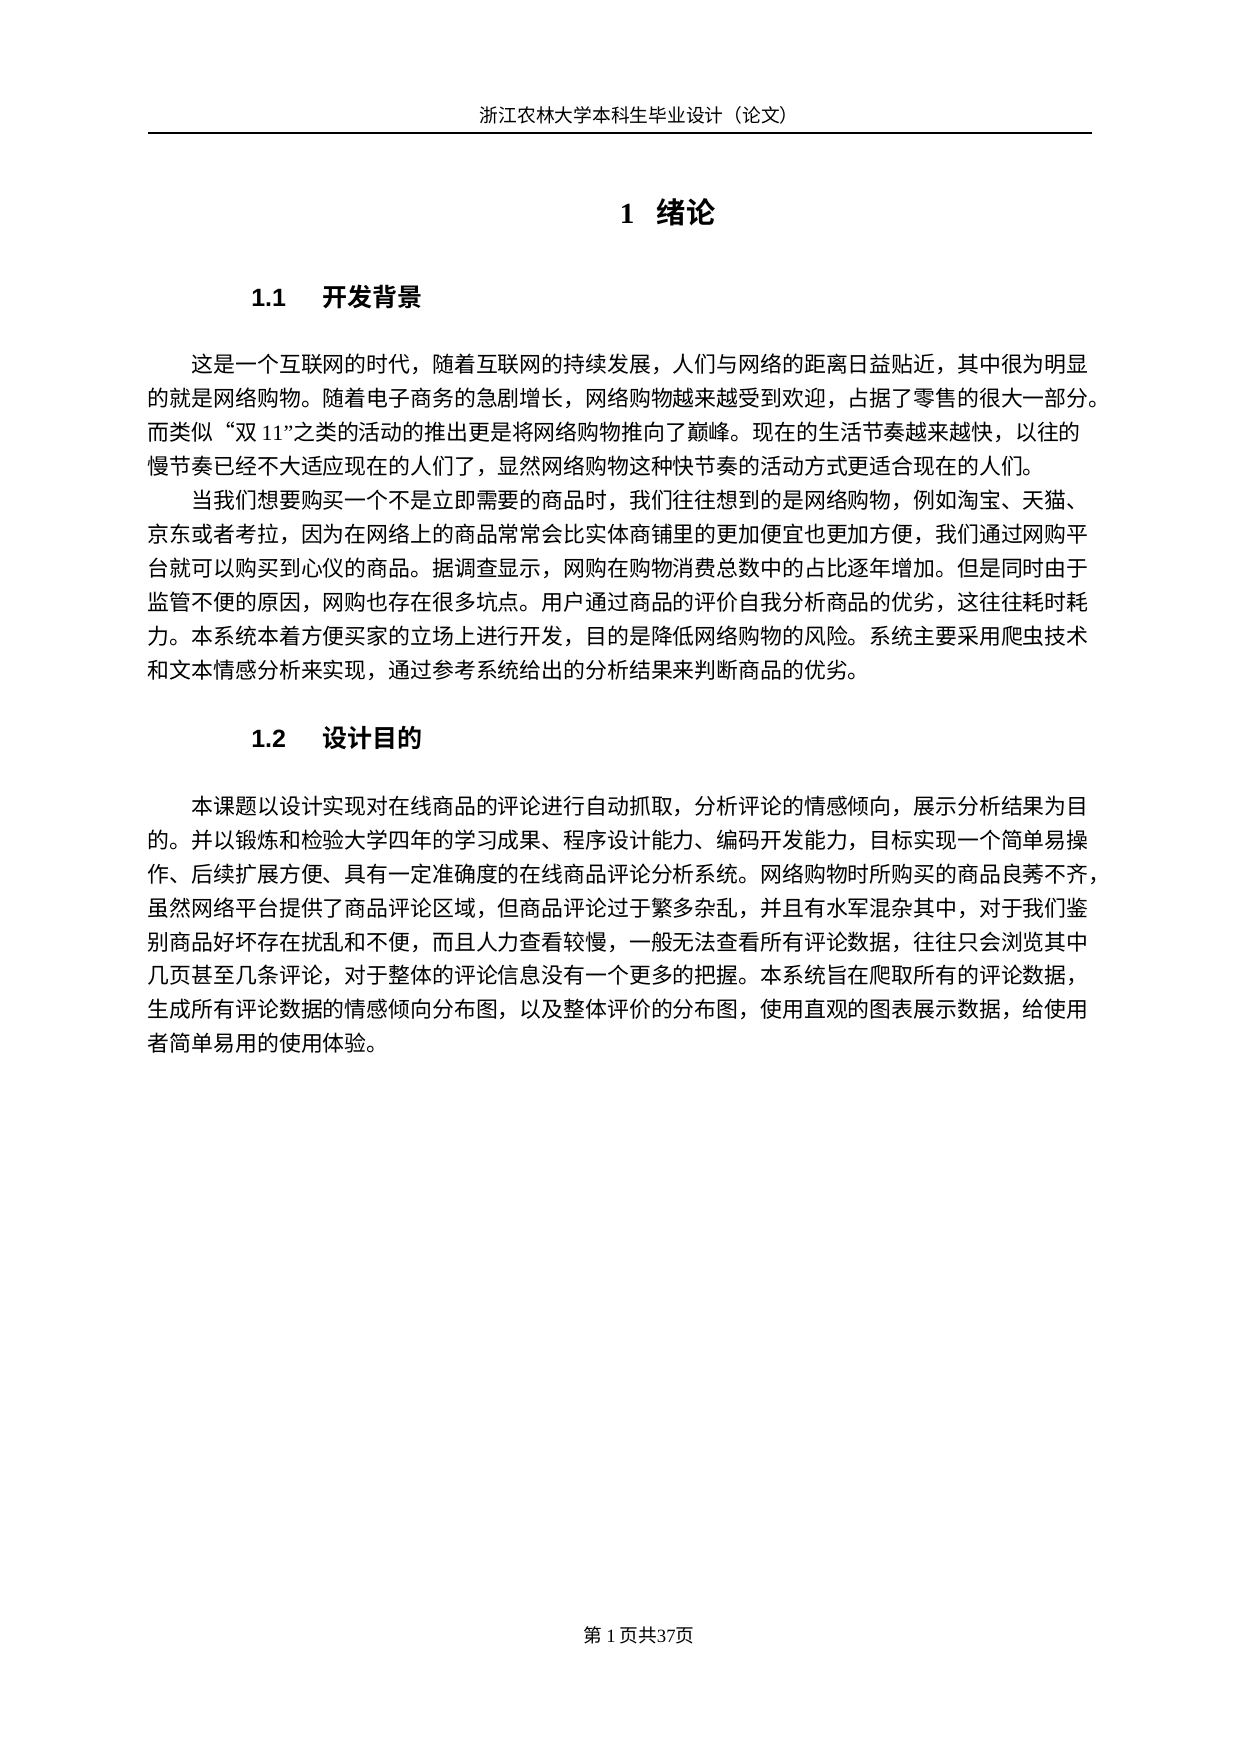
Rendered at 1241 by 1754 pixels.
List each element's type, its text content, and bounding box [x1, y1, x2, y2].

text 这是一个互联网的时代，随着互联网的持续发展，人们与网络的距离日益贴近，其中很为明显的就是网络购物。随着电子商务的急剧增长，网络购物越来越受到欢迎，占据了零售的很大一部分。而类似“双11”之类的活动的推出更是将网络购物推向了巅峰。现在的生活节奏越来越快，以往的慢节奏已经不大适应现在的人们了，显然网络购物这种快节奏的活动方式更适合现在的人们。 [148, 346, 1092, 482]
subtitle 设计目的 [251, 703, 1092, 771]
text 本课题以设计实现对在线商品的评论进行自动抓取，分析评论的情感倾向，展示分析结果为目的。并以锻炼和检验大学四年的学习成果、程序设计能力、编码开发能力，目标实现一个简单易操作、后续扩展方便、具有一定准确度的在线商品评论分析系统。网络购物时所购买的商品良莠不齐，虽然网络平台提供了商品评论区域，但商品评论过于繁多杂乱，并且有水军混杂其中，对于我们鉴别商品好坏存在扰乱和不便，而且人力查看较慢，一般无法查看所有评论数据，往往只会浏览其中几页甚至几条评论，对于整体的评论信息没有一个更多的把握。本系统旨在爬取所有的评论数据，生成所有评论数据的情感倾向分布图，以及整体评价的分布图，使用直观的图表展示数据，给使用者简单易用的使用体验。 [148, 788, 1092, 1059]
subtitle 绪论 [192, 176, 1092, 244]
text 当我们想要购买一个不是立即需要的商品时，我们往往想到的是网络购物，例如淘宝、天猫、京东或者考拉，因为在网络上的商品常常会比实体商铺里的更加便宜也更加方便，我们通过网购平台就可以购买到心仪的商品。据调查显示，网购在购物消费总数中的占比逐年增加。但是同时由于监管不便的原因，网购也存在很多坑点。用户通过商品的评价自我分析商品的优劣，这往往耗时耗力。本系统本着方便买家的立场上进行开发，目的是降低网络购物的风险。系统主要采用爬虫技术和文本情感分析来实现，通过参考系统给出的分析结果来判断商品的优劣。 [148, 482, 1092, 686]
subtitle 开发背景 [251, 261, 1092, 329]
